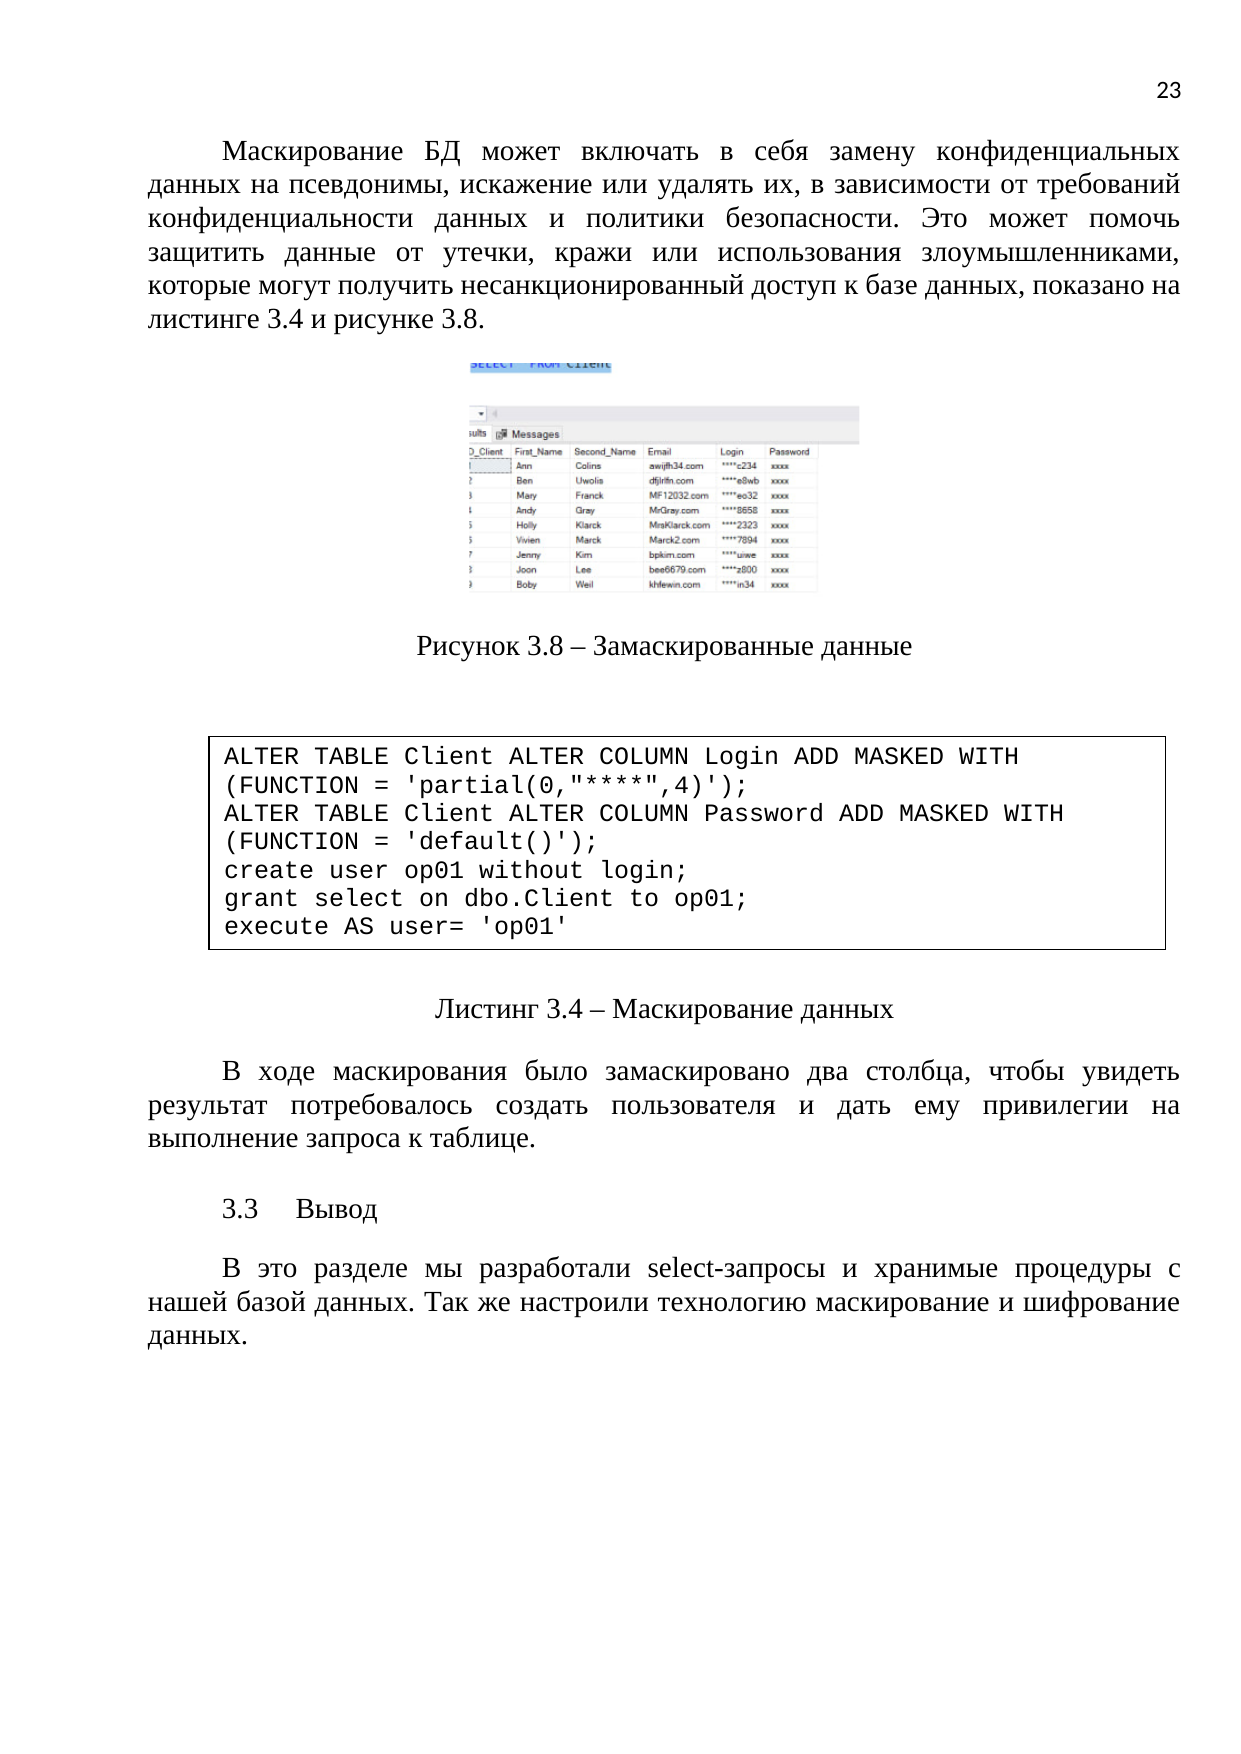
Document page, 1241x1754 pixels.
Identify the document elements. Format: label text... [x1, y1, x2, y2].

text В ходе маскирования было замаскировано два столбца, чтобы увидеть результат потребовалось создать пользователя и дать ему привилегии на выполнение запроса к таблице. [148, 1053, 1181, 1154]
text Листинг 3.4 – Маскирование данных [148, 753, 1181, 1024]
text Рисунок 3.8 – Замаскированные данные [148, 628, 1181, 661]
text Маскирование БД может включать в себя замену конфиденциальных данных на псевдонимы, искажение или удалять их, в зависимости от требований конфиденциальности данных и политики безопасности. Это может помочь защитить данные от утечки, кражи или использования злоумышленниками, которые могут получить несанкционированный доступ к базе данных, показано на листинге 3.4 и рисунке 3.8. [148, 133, 1181, 334]
subtitle Вывод [148, 1192, 1181, 1225]
text В это разделе мы разработали select-запросы и хранимые процедуры с нашей базой данных. Так же настроили технологию маскирование и шифрование данных. [148, 1250, 1181, 1351]
picture [469, 363, 860, 599]
